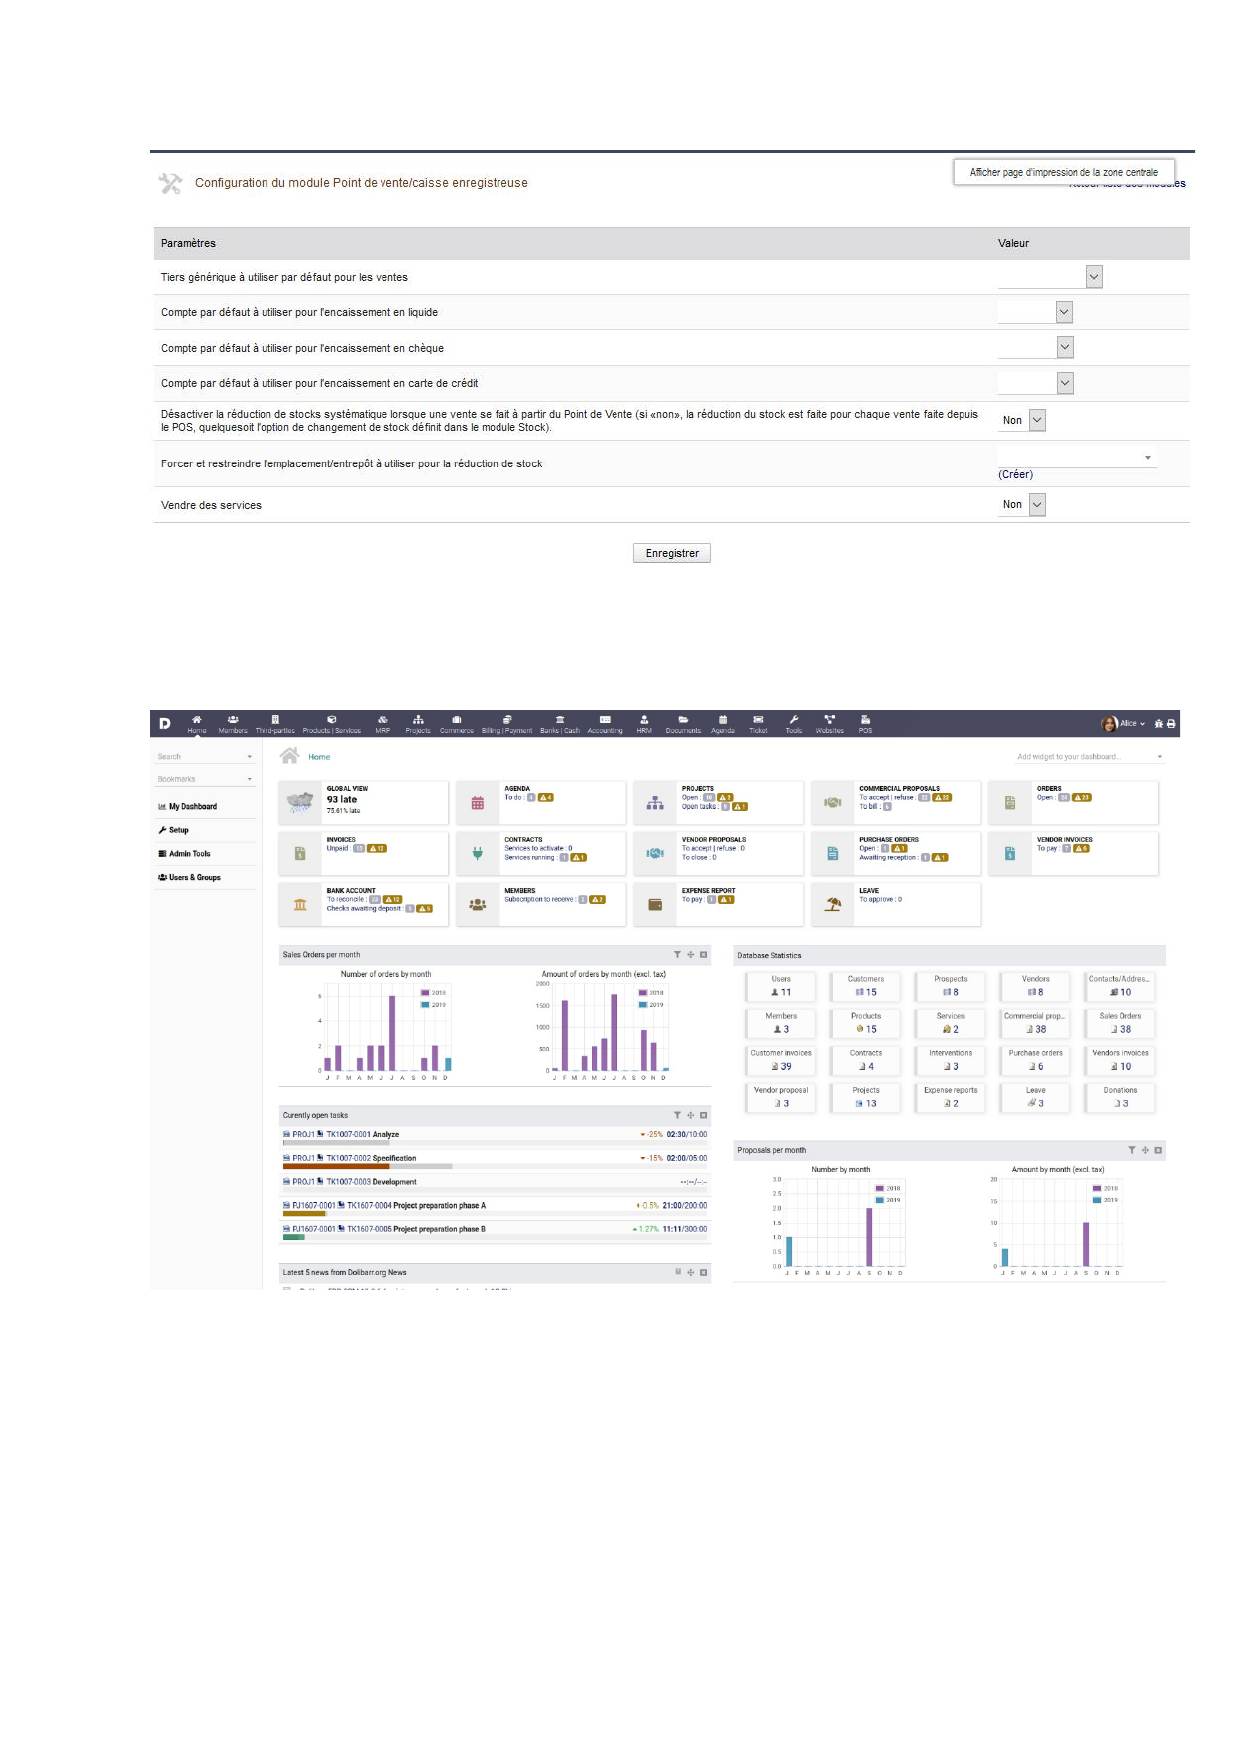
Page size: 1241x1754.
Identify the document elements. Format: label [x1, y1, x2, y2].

picture [150, 710, 1180, 1290]
picture [150, 150, 1196, 620]
